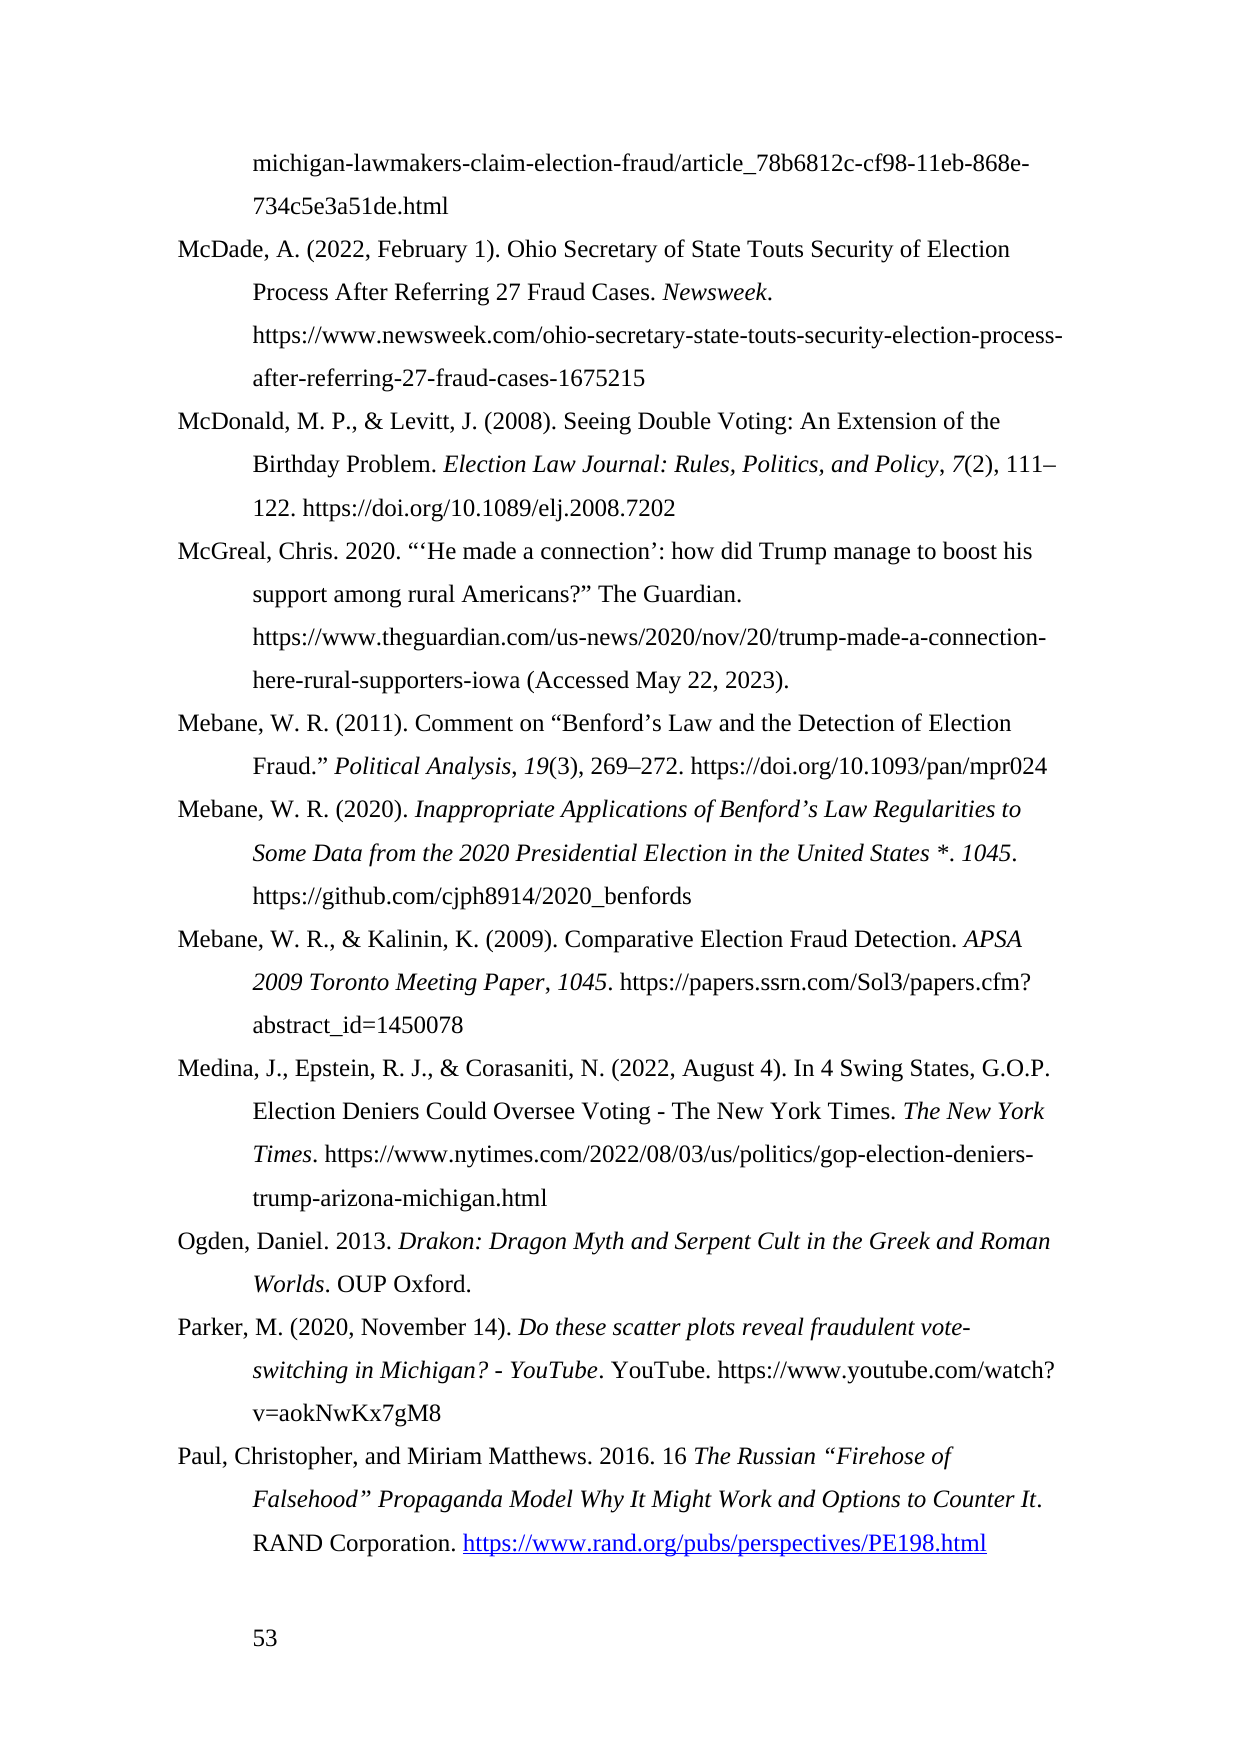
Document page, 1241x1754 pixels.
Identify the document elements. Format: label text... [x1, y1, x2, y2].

text Medina, J., Epstein, R. J., & Corasaniti, N. (2022, August 4). In 4 Swing States, G.O.P. Election Deniers Could Oversee Voting - The New York Times. The New York Times. https://www.nytimes.com/2022/08/03/us/politics/gop-election-deniers-trump-arizona-michigan.html [177, 1053, 1063, 1211]
text McGreal, Chris. 2020. “‘He made a connection’: how did Trump manage to boost his support among rural Americans?” The Guardian. https://www.theguardian.com/us-news/2020/nov/20/trump-made-a-connection-here-rural-supporters-iowa (Accessed May 22, 2023). [177, 536, 1063, 694]
text Mebane, W. R. (2020). Inappropriate Applications of Benford’s Law Regularities to Some Data from the 2020 Presidential Election in the United States *. 1045. https://github.com/cjph8914/2020_benfords [177, 794, 1063, 909]
text Paul, Christopher, and Miriam Matthews. 2016. 16 The Russian “Firehose of Falsehood” Propaganda Model Why It Might Work and Options to Counter It. RAND Corporation. https://www.rand.org/pubs/perspectives/PE198.html [177, 1441, 1063, 1556]
text Ogden, Daniel. 2013. Drakon: Dragon Myth and Serpent Cult in the Greek and Roman Worlds. OUP Oxford. [177, 1226, 1063, 1298]
text Mebane, W. R., & Kalinin, K. (2009). Comparative Election Fraud Detection. APSA 2009 Toronto Meeting Paper, 1045. https://papers.ssrn.com/Sol3/papers.cfm?abstract_id=1450078 [177, 924, 1063, 1039]
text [177, 148, 1063, 219]
text McDade, A. (2022, February 1). Ohio Secretary of State Touts Security of Election Process After Referring 27 Fraud Cases. Newsweek. https://www.newsweek.com/ohio-secretary-state-touts-security-election-process-after-referring-27-fraud-cases-1675215 [177, 234, 1063, 392]
text McDonald, M. P., & Levitt, J. (2008). Seeing Double Voting: An Extension of the Birthday Problem. Election Law Journal: Rules, Politics, and Policy, 7(2), 111–122. https://doi.org/10.1089/elj.2008.7202 [177, 406, 1063, 521]
text Parker, M. (2020, November 14). Do these scatter plots reveal fraudulent vote-switching in Michigan? - YouTube. YouTube. https://www.youtube.com/watch?v=aokNwKx7gM8 [177, 1312, 1063, 1427]
text Mebane, W. R. (2011). Comment on “Benford’s Law and the Detection of Election Fraud.” Political Analysis, 19(3), 269–272. https://doi.org/10.1093/pan/mpr024 [177, 708, 1063, 780]
